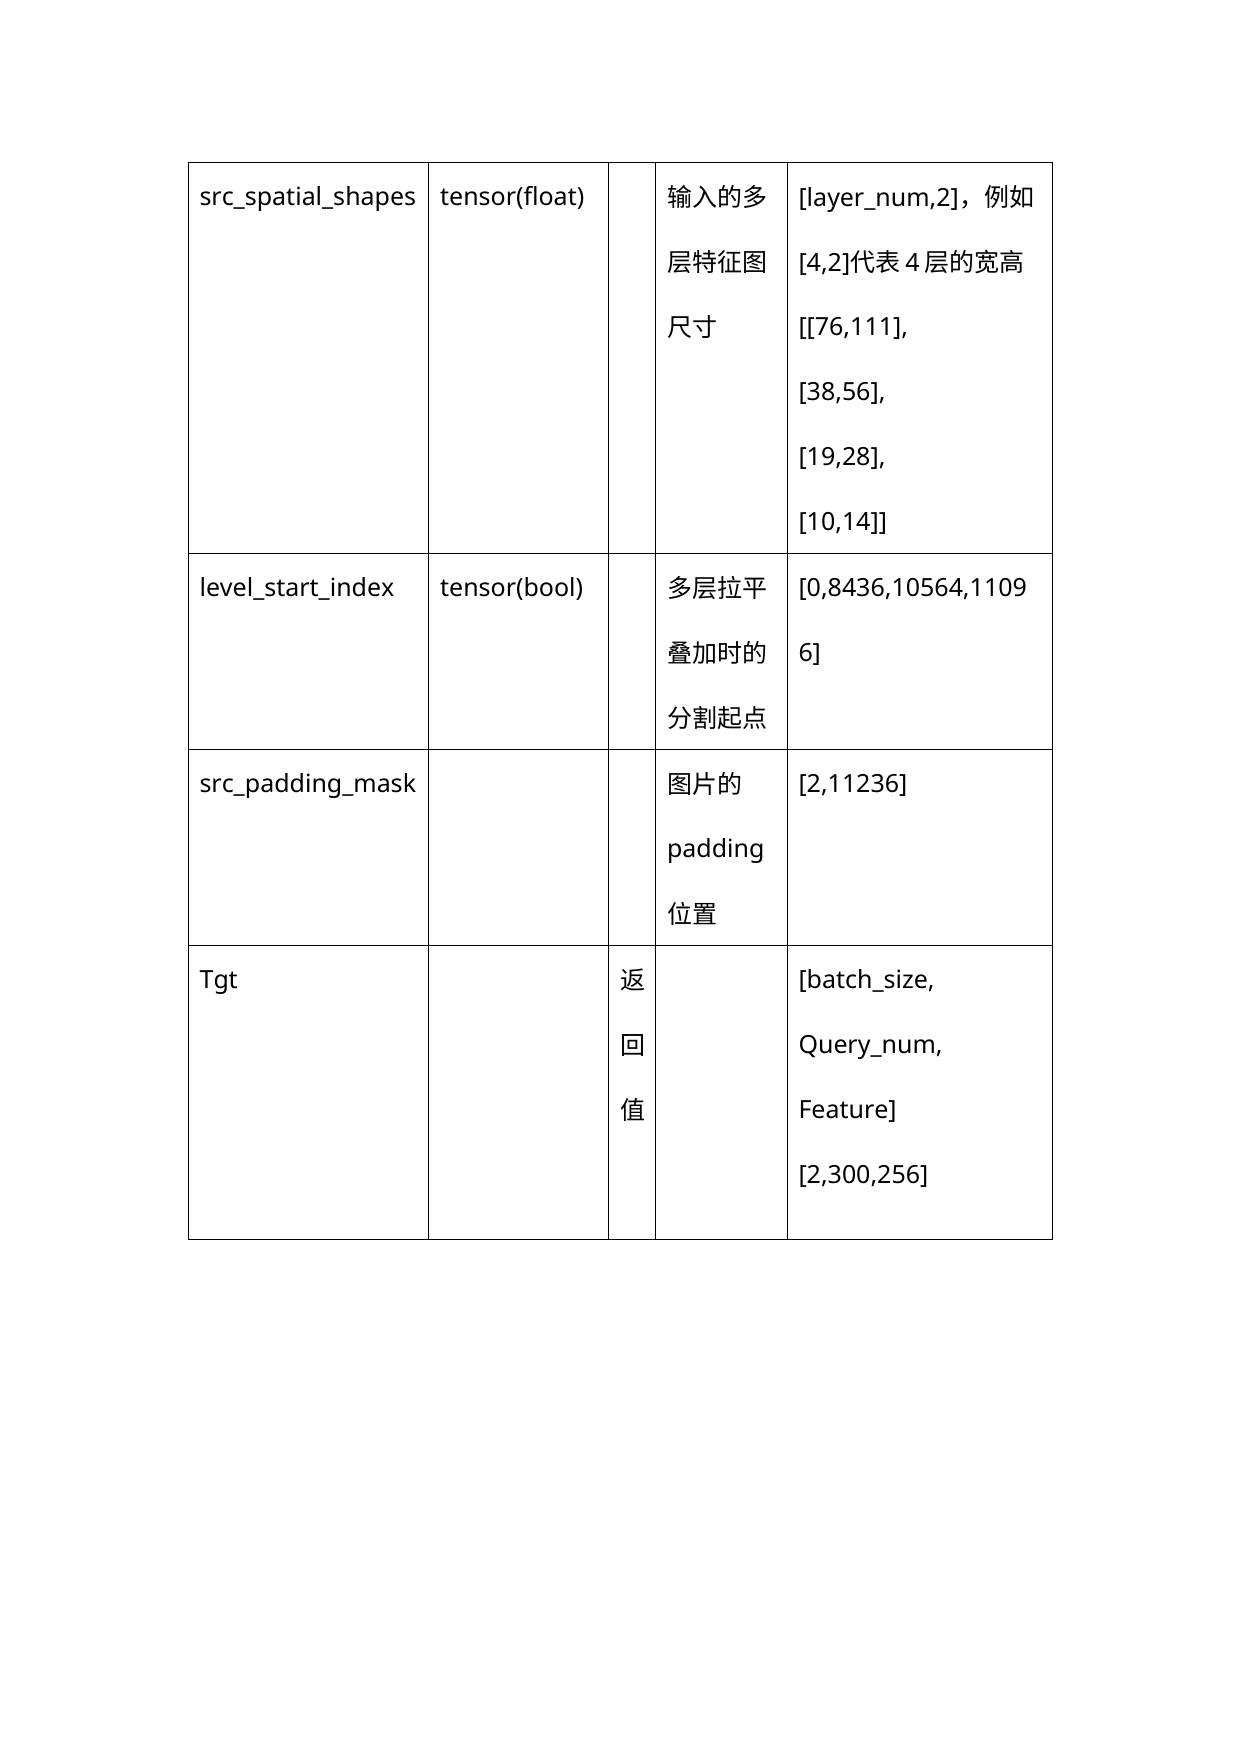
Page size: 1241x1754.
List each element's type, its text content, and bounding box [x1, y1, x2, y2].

table_cell [609, 163, 655, 553]
table_cell tensor(bool) [429, 554, 608, 749]
table_cell [609, 554, 655, 749]
table_cell 输入的多层特征图尺寸 [656, 163, 787, 553]
table_cell [429, 750, 608, 945]
table_cell 多层拉平叠加时的分割起点 [656, 554, 787, 749]
table_cell 返回值 [609, 946, 655, 1239]
table_cell 图片的padding位置 [656, 750, 787, 945]
table_cell Tgt [189, 946, 428, 1239]
table_cell [656, 946, 787, 1239]
table_cell src_padding_mask [189, 750, 428, 945]
table_cell [429, 946, 608, 1239]
table_cell [layer_num,2]，例如[4,2]代表4层的宽高 [[76,111], [38,56], [19,28], [10,14]] [788, 163, 1052, 553]
table_cell tensor(float) [429, 163, 608, 553]
table_cell level_start_index [189, 554, 428, 749]
table_cell [609, 750, 655, 945]
table_cell src_spatial_shapes [189, 163, 428, 553]
table_cell [0,8436,10564,11096] [788, 554, 1052, 749]
table_cell [2,11236] [788, 750, 1052, 945]
table_cell [batch_size, Query_num, Feature] [2,300,256] [788, 946, 1052, 1239]
